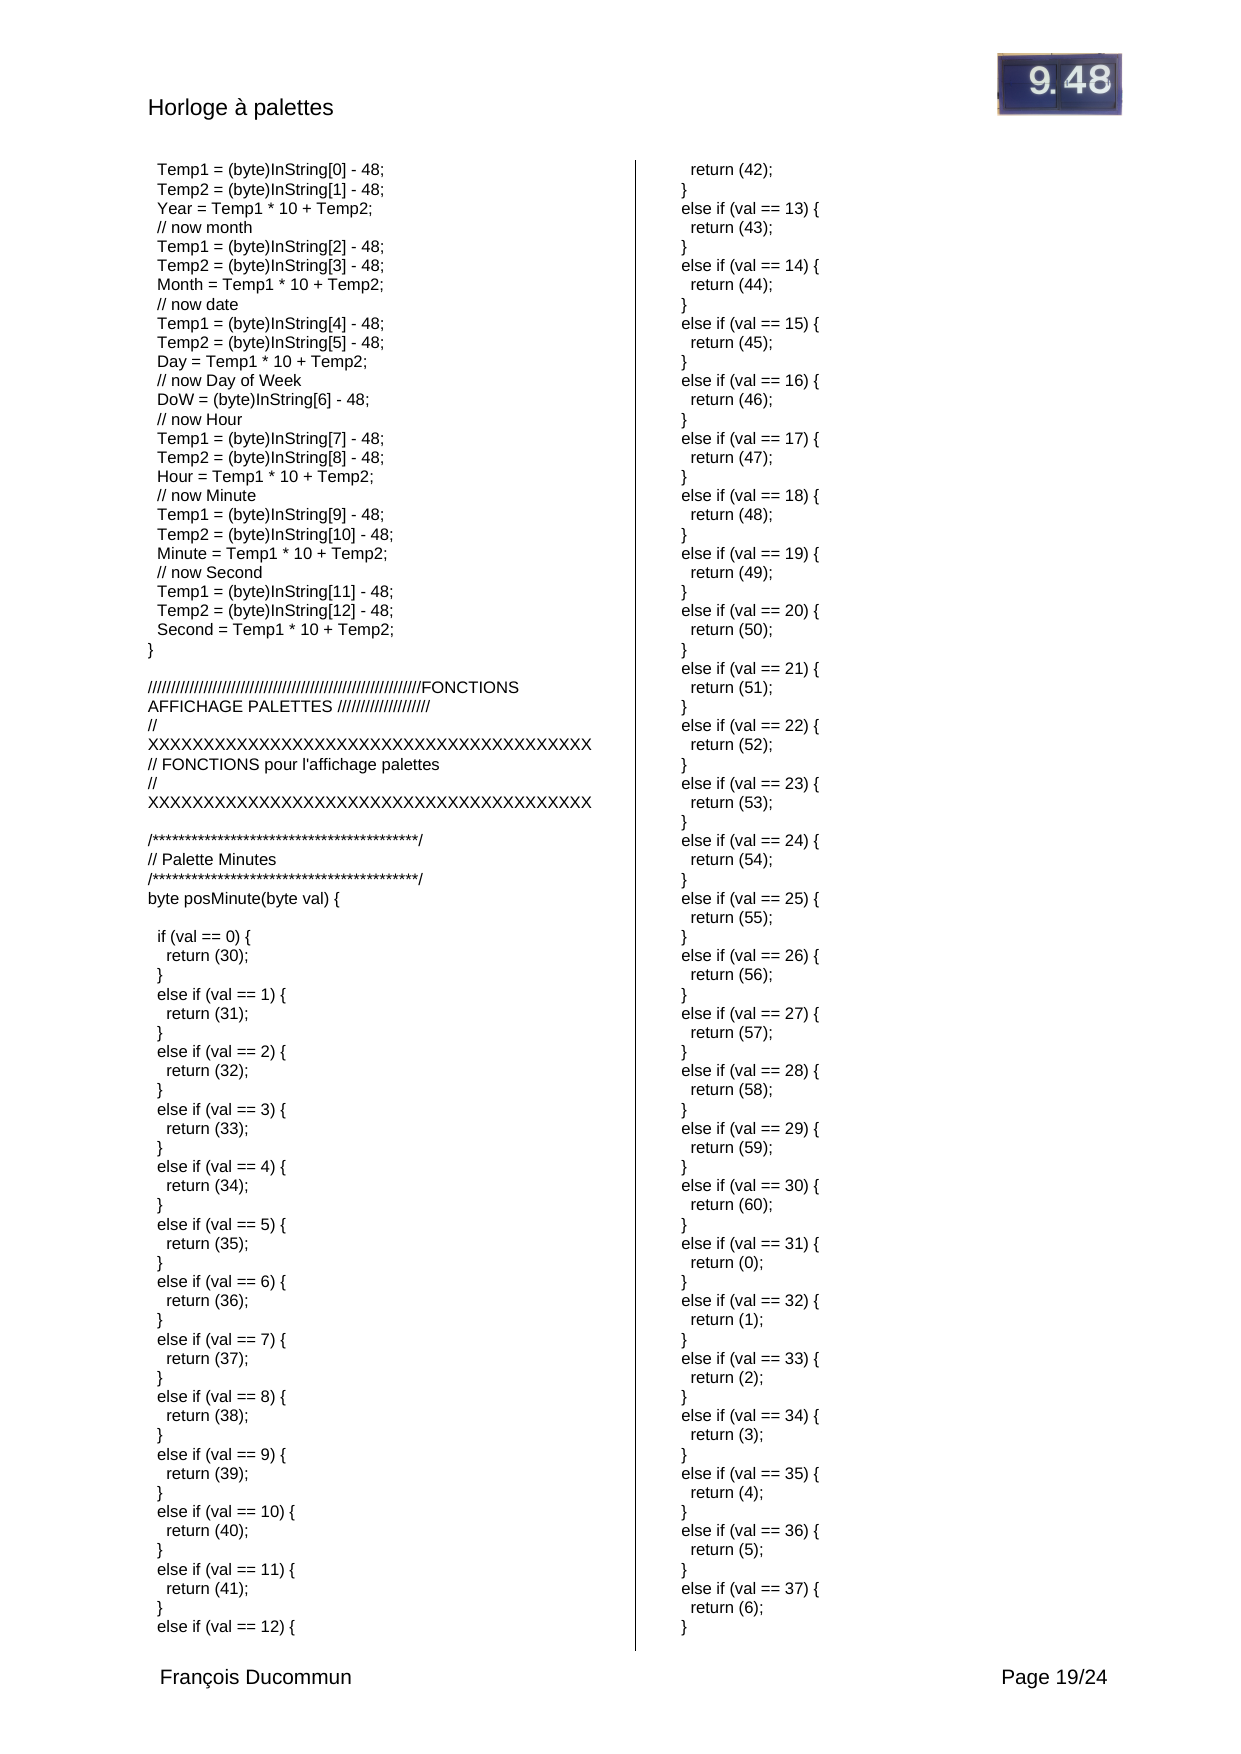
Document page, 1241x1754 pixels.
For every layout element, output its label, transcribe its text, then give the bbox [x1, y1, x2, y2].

text Temp1 = (byte)InString[4] - 48; [148, 313, 598, 333]
text return (47); [672, 448, 1122, 467]
text Temp2 = (byte)InString[1] - 48; [148, 179, 598, 198]
text } [672, 294, 1122, 313]
text return (49); [672, 563, 1122, 582]
text else if (val == 29) { [672, 1118, 1122, 1138]
text else if (val == 15) { [672, 313, 1122, 333]
text else if (val == 7) { [148, 1329, 598, 1348]
text } [672, 1099, 1122, 1118]
text // now Day of Week [148, 371, 598, 390]
text return (36); [148, 1291, 598, 1310]
text else if (val == 36) { [672, 1521, 1122, 1540]
text else if (val == 37) { [672, 1578, 1122, 1598]
text } [672, 1444, 1122, 1463]
text DoW = (byte)InString[6] - 48; [148, 390, 598, 409]
text return (34); [148, 1176, 598, 1195]
text } [148, 965, 598, 984]
text else if (val == 14) { [672, 256, 1122, 275]
text } [148, 1023, 598, 1042]
text Temp1 = (byte)InString[11] - 48; [148, 582, 598, 601]
text } [148, 1195, 598, 1214]
text return (3); [672, 1425, 1122, 1444]
text Temp1 = (byte)InString[7] - 48; [148, 428, 598, 448]
text else if (val == 22) { [672, 716, 1122, 735]
text return (31); [148, 1003, 598, 1023]
text else if (val == 5) { [148, 1214, 598, 1233]
text } [672, 1502, 1122, 1521]
text // FONCTIONS pour l'affichage palettes [148, 754, 598, 773]
text else if (val == 3) { [148, 1099, 598, 1118]
text } [672, 524, 1122, 543]
text return (60); [672, 1195, 1122, 1214]
text return (30); [148, 946, 598, 965]
text } [672, 812, 1122, 831]
text Temp2 = (byte)InString[10] - 48; [148, 524, 598, 543]
text } [148, 1138, 598, 1157]
text else if (val == 18) { [672, 486, 1122, 505]
text // Palette Minutes [148, 850, 598, 869]
text /*****************************************/ [148, 869, 598, 888]
text else if (val == 24) { [672, 831, 1122, 850]
text /*****************************************/ [148, 831, 598, 850]
text else if (val == 30) { [672, 1176, 1122, 1195]
text } [672, 1214, 1122, 1233]
text return (40); [148, 1521, 598, 1540]
text else if (val == 19) { [672, 543, 1122, 563]
text } [148, 1425, 598, 1444]
text byte posMinute(byte val) { [148, 888, 598, 908]
text return (43); [672, 218, 1122, 237]
text } [672, 869, 1122, 888]
text } [672, 984, 1122, 1003]
text if (val == 0) { [148, 927, 598, 946]
text } [672, 639, 1122, 658]
text return (6); [672, 1598, 1122, 1617]
text } [672, 409, 1122, 428]
text } [672, 467, 1122, 486]
text } [672, 179, 1122, 198]
text Second = Temp1 * 10 + Temp2; [148, 620, 598, 639]
text else if (val == 26) { [672, 946, 1122, 965]
text Year = Temp1 * 10 + Temp2; [148, 198, 598, 218]
text return (50); [672, 620, 1122, 639]
text return (55); [672, 908, 1122, 927]
text } [672, 237, 1122, 256]
text return (5); [672, 1540, 1122, 1559]
text else if (val == 6) { [148, 1272, 598, 1291]
text Day = Temp1 * 10 + Temp2; [148, 352, 598, 371]
text } [148, 1253, 598, 1272]
text return (59); [672, 1138, 1122, 1157]
text // now Hour [148, 409, 598, 428]
text return (52); [672, 735, 1122, 754]
text } [148, 1598, 598, 1617]
text else if (val == 34) { [672, 1406, 1122, 1425]
text return (54); [672, 850, 1122, 869]
text return (51); [672, 678, 1122, 697]
text } [672, 352, 1122, 371]
text return (4); [672, 1483, 1122, 1502]
text } [148, 1368, 598, 1387]
text return (37); [148, 1348, 598, 1368]
text // now month [148, 218, 598, 237]
text Temp2 = (byte)InString[8] - 48; [148, 448, 598, 467]
text else if (val == 9) { [148, 1444, 598, 1463]
text // now Second [148, 563, 598, 582]
text else if (val == 10) { [148, 1502, 598, 1521]
picture [997, 53, 1123, 116]
text else if (val == 2) { [148, 1042, 598, 1061]
text Hour = Temp1 * 10 + Temp2; [148, 467, 598, 486]
text else if (val == 31) { [672, 1233, 1122, 1253]
text Temp1 = (byte)InString[9] - 48; [148, 505, 598, 524]
text Temp2 = (byte)InString[12] - 48; [148, 601, 598, 620]
text return (57); [672, 1023, 1122, 1042]
text } [672, 1157, 1122, 1176]
text } [672, 1617, 1122, 1636]
text return (58); [672, 1080, 1122, 1099]
text } [148, 1310, 598, 1329]
text return (38); [148, 1406, 598, 1425]
text return (2); [672, 1368, 1122, 1387]
text } [148, 639, 598, 658]
text } [672, 1329, 1122, 1348]
text else if (val == 21) { [672, 658, 1122, 678]
text return (44); [672, 275, 1122, 294]
text return (0); [672, 1253, 1122, 1272]
text else if (val == 23) { [672, 773, 1122, 793]
text else if (val == 12) { [148, 1617, 598, 1636]
text return (56); [672, 965, 1122, 984]
text else if (val == 27) { [672, 1003, 1122, 1023]
text else if (val == 20) { [672, 601, 1122, 620]
text ///////////////////////////////////////////////////////////FONCTIONS AFFICHAGE PALETTES //////////////////// [148, 678, 598, 716]
text Temp1 = (byte)InString[2] - 48; [148, 237, 598, 256]
text // now Minute [148, 486, 598, 505]
text } [672, 697, 1122, 716]
text else if (val == 32) { [672, 1291, 1122, 1310]
text return (35); [148, 1233, 598, 1253]
text return (1); [672, 1310, 1122, 1329]
text return (53); [672, 793, 1122, 812]
text else if (val == 33) { [672, 1348, 1122, 1368]
text else if (val == 16) { [672, 371, 1122, 390]
text return (42); [672, 160, 1122, 179]
text Temp2 = (byte)InString[3] - 48; [148, 256, 598, 275]
text return (45); [672, 333, 1122, 352]
text } [672, 927, 1122, 946]
text else if (val == 28) { [672, 1061, 1122, 1080]
text return (48); [672, 505, 1122, 524]
text else if (val == 35) { [672, 1463, 1122, 1483]
text } [672, 1272, 1122, 1291]
text Temp2 = (byte)InString[5] - 48; [148, 333, 598, 352]
text else if (val == 8) { [148, 1387, 598, 1406]
text else if (val == 4) { [148, 1157, 598, 1176]
text return (32); [148, 1061, 598, 1080]
text Temp1 = (byte)InString[0] - 48; [148, 160, 598, 179]
text else if (val == 1) { [148, 984, 598, 1003]
text } [672, 1559, 1122, 1578]
text return (33); [148, 1118, 598, 1138]
text else if (val == 17) { [672, 428, 1122, 448]
text return (41); [148, 1578, 598, 1598]
text } [672, 754, 1122, 773]
text } [672, 1042, 1122, 1061]
text return (39); [148, 1463, 598, 1483]
text Minute = Temp1 * 10 + Temp2; [148, 543, 598, 563]
text // now date [148, 294, 598, 313]
text } [148, 1483, 598, 1502]
text Month = Temp1 * 10 + Temp2; [148, 275, 598, 294]
text return (46); [672, 390, 1122, 409]
text //XXXXXXXXXXXXXXXXXXXXXXXXXXXXXXXXXXXXXXXX [148, 773, 598, 812]
text else if (val == 13) { [672, 198, 1122, 218]
text } [672, 1387, 1122, 1406]
text //XXXXXXXXXXXXXXXXXXXXXXXXXXXXXXXXXXXXXXXX [148, 716, 598, 754]
text } [148, 1080, 598, 1099]
text } [672, 582, 1122, 601]
text else if (val == 11) { [148, 1559, 598, 1578]
text } [148, 1540, 598, 1559]
text else if (val == 25) { [672, 888, 1122, 908]
